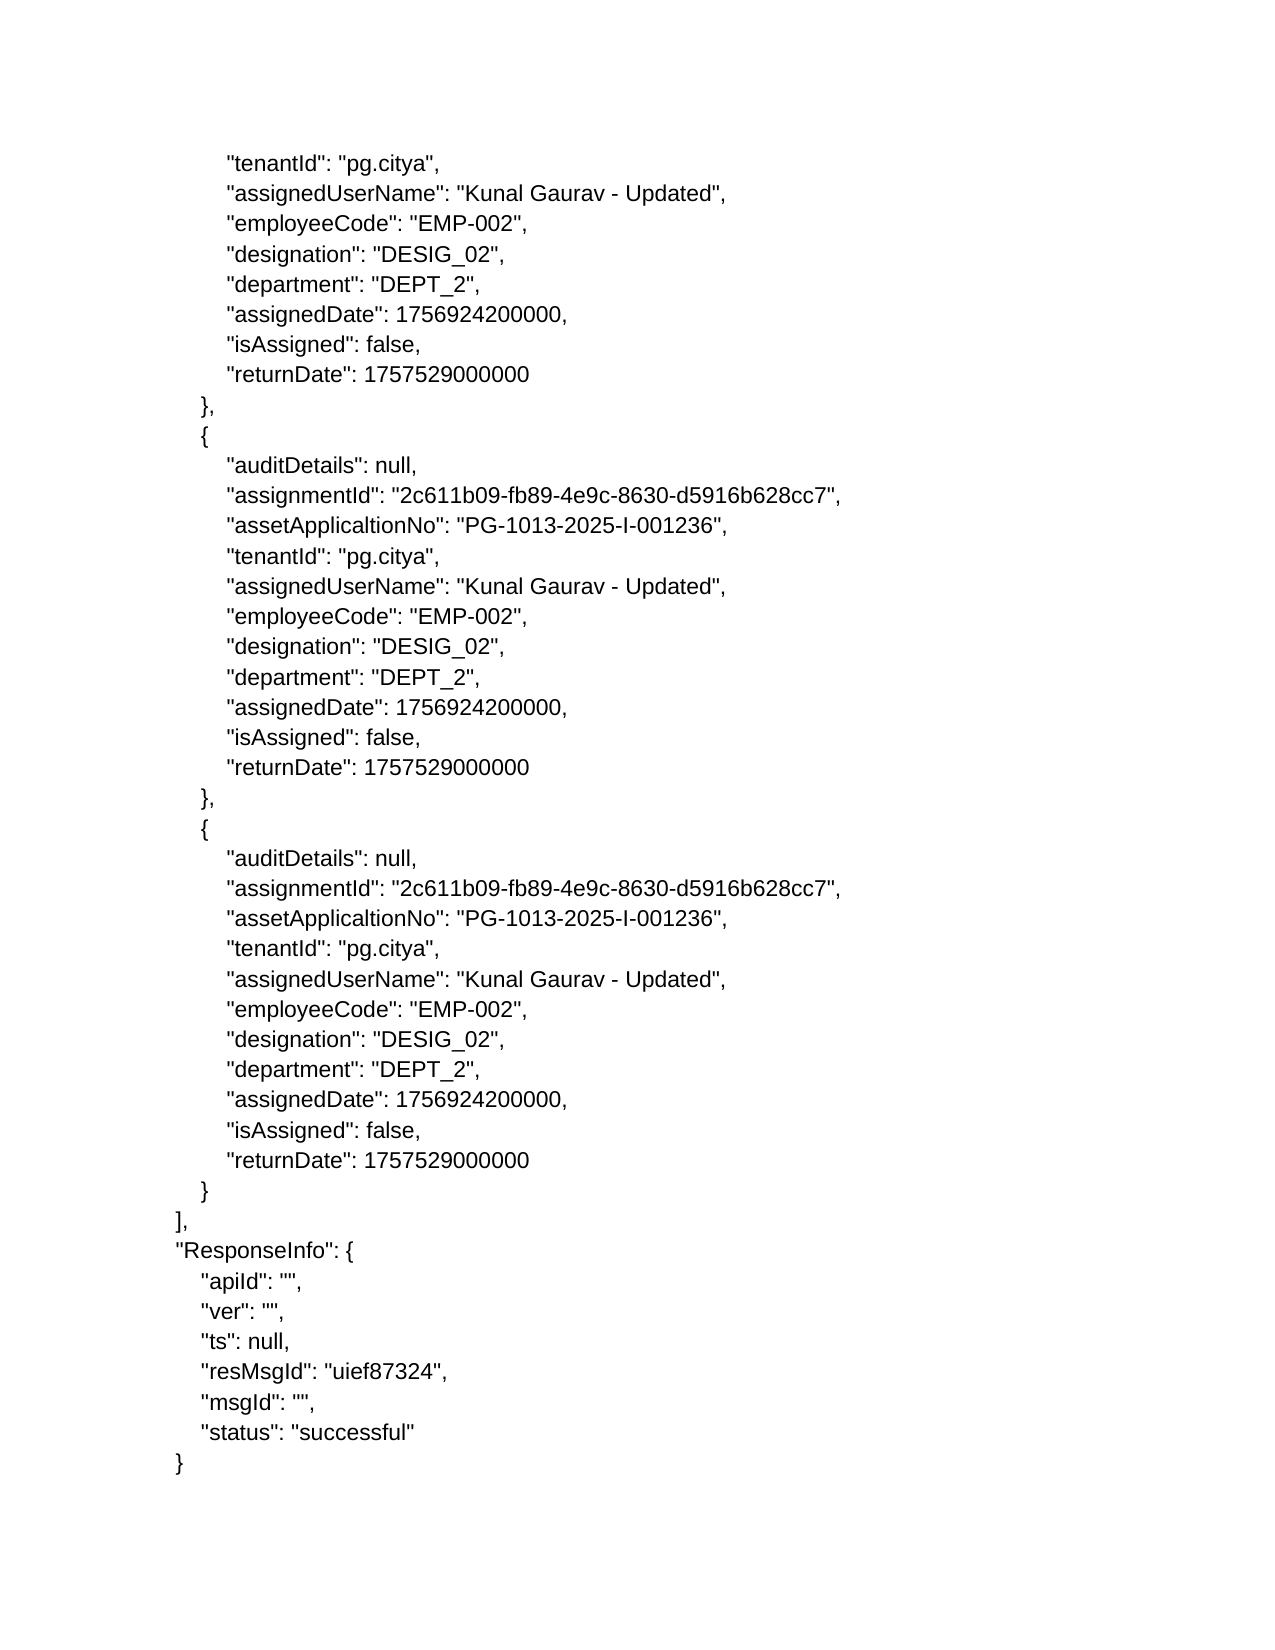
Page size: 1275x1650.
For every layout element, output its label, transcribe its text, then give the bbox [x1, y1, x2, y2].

text }, [150, 784, 1125, 811]
text "ResponseInfo": { [150, 1237, 1125, 1264]
text "assignedUserName": "Kunal Gaurav - Updated", [150, 180, 1125, 207]
text "msgId": "", [150, 1388, 1125, 1415]
text "returnDate": 1757529000000 [150, 754, 1125, 781]
text "isAssigned": false, [150, 1117, 1125, 1143]
text "designation": "DESIG_02", [150, 1026, 1125, 1052]
text "tenantId": "pg.citya", [150, 935, 1125, 962]
text "auditDetails": null, [150, 845, 1125, 871]
text { [150, 814, 1125, 841]
text "assignmentId": "2c611b09-fb89-4e9c-8630-d5916b628cc7", [150, 875, 1125, 901]
text "assignedDate": 1756924200000, [150, 694, 1125, 720]
text } [150, 1177, 1125, 1203]
text "status": "successful" [150, 1419, 1125, 1445]
text "assignedDate": 1756924200000, [150, 301, 1125, 327]
text ], [150, 1207, 1125, 1234]
text "ver": "", [150, 1298, 1125, 1324]
text "tenantId": "pg.citya", [150, 543, 1125, 569]
text "returnDate": 1757529000000 [150, 1147, 1125, 1173]
text "returnDate": 1757529000000 [150, 361, 1125, 388]
text "auditDetails": null, [150, 452, 1125, 478]
text "assignedDate": 1756924200000, [150, 1086, 1125, 1113]
text "assignedUserName": "Kunal Gaurav - Updated", [150, 966, 1125, 992]
text "assetApplicaltionNo": "PG-1013-2025-I-001236", [150, 905, 1125, 932]
text "employeeCode": "EMP-002", [150, 603, 1125, 629]
text "assignmentId": "2c611b09-fb89-4e9c-8630-d5916b628cc7", [150, 482, 1125, 509]
text { [150, 422, 1125, 448]
text "resMsgId": "uief87324", [150, 1358, 1125, 1385]
text "department": "DEPT_2", [150, 663, 1125, 690]
text "assignedUserName": "Kunal Gaurav - Updated", [150, 573, 1125, 599]
text "ts": null, [150, 1328, 1125, 1354]
text "designation": "DESIG_02", [150, 241, 1125, 267]
text "isAssigned": false, [150, 331, 1125, 358]
text "apiId": "", [150, 1268, 1125, 1294]
text "isAssigned": false, [150, 724, 1125, 750]
text "assetApplicaltionNo": "PG-1013-2025-I-001236", [150, 512, 1125, 539]
text "designation": "DESIG_02", [150, 633, 1125, 660]
text "employeeCode": "EMP-002", [150, 996, 1125, 1022]
text "tenantId": "pg.citya", [150, 150, 1125, 176]
text "department": "DEPT_2", [150, 1056, 1125, 1083]
text }, [150, 392, 1125, 418]
text } [150, 1449, 1125, 1475]
text "employeeCode": "EMP-002", [150, 210, 1125, 237]
text "department": "DEPT_2", [150, 271, 1125, 297]
